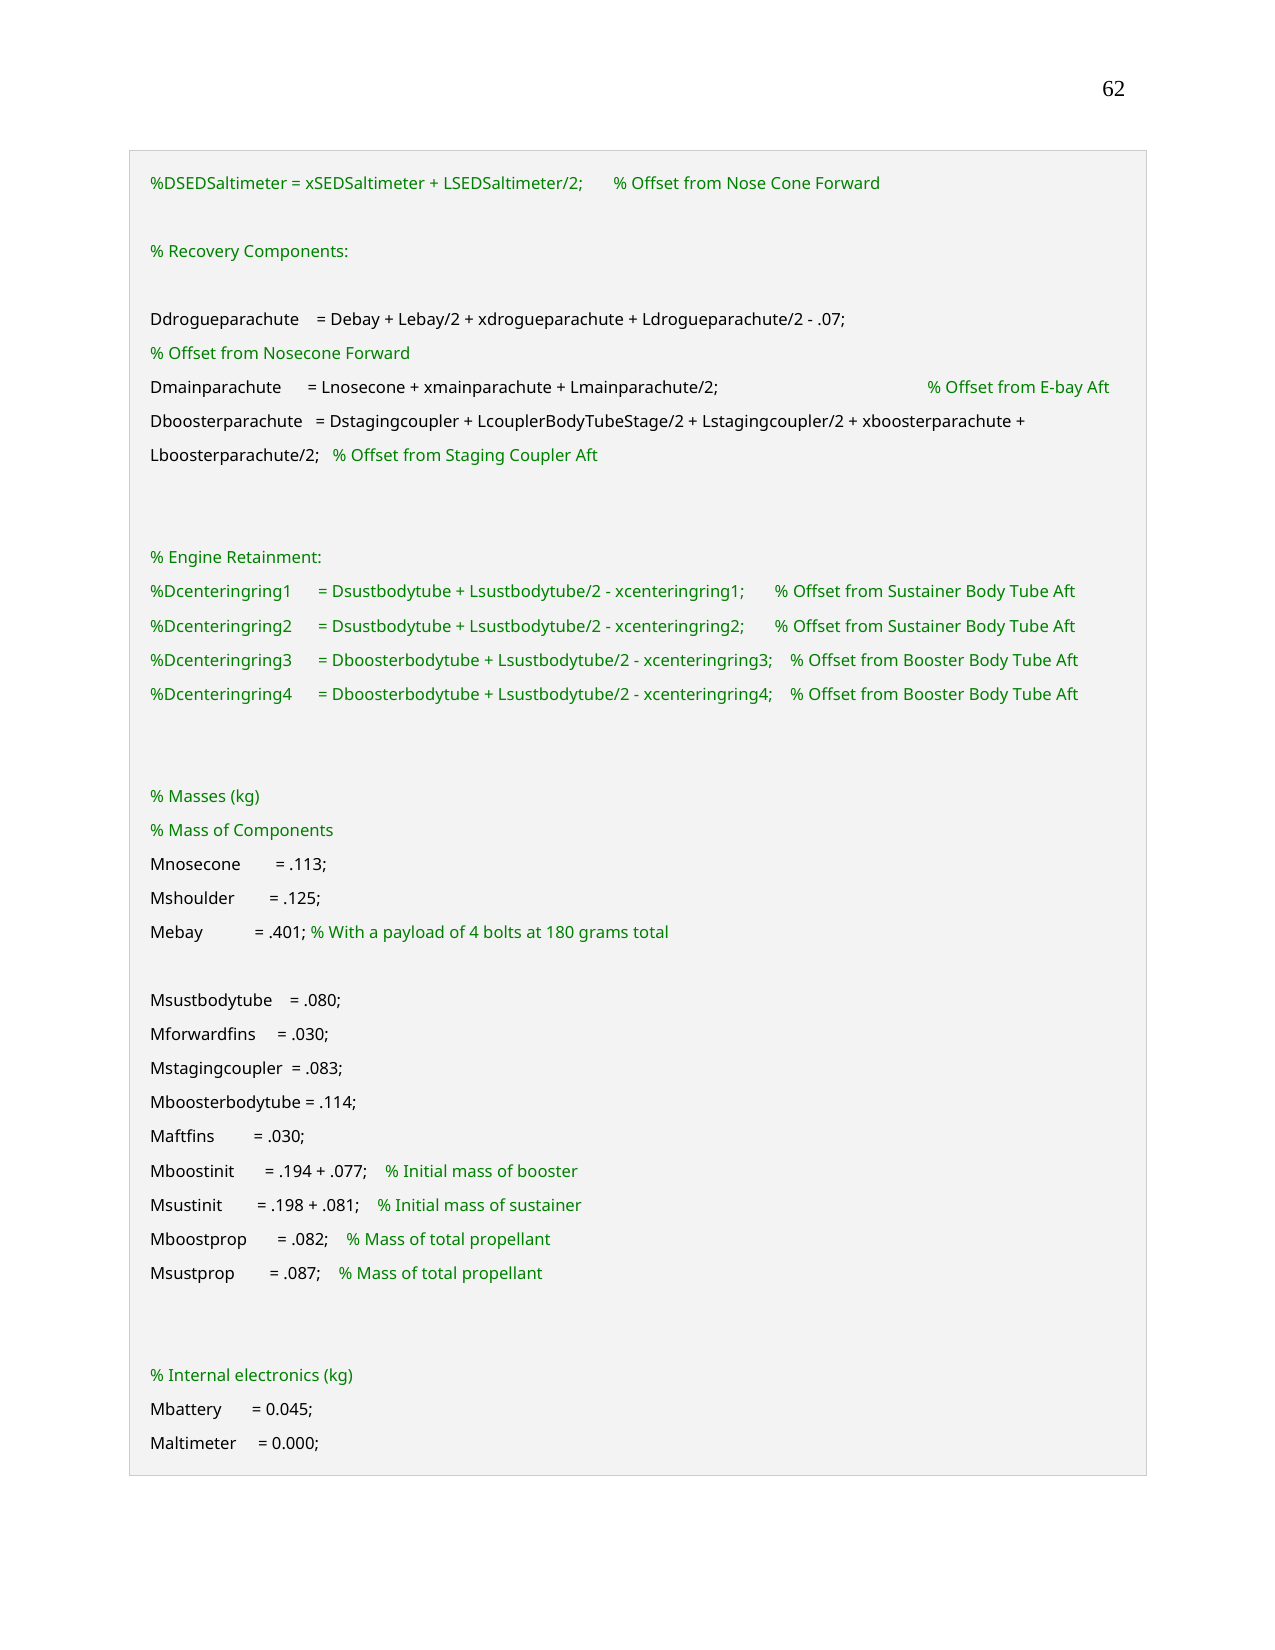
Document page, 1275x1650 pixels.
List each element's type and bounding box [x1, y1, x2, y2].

text [130, 151, 1146, 1475]
